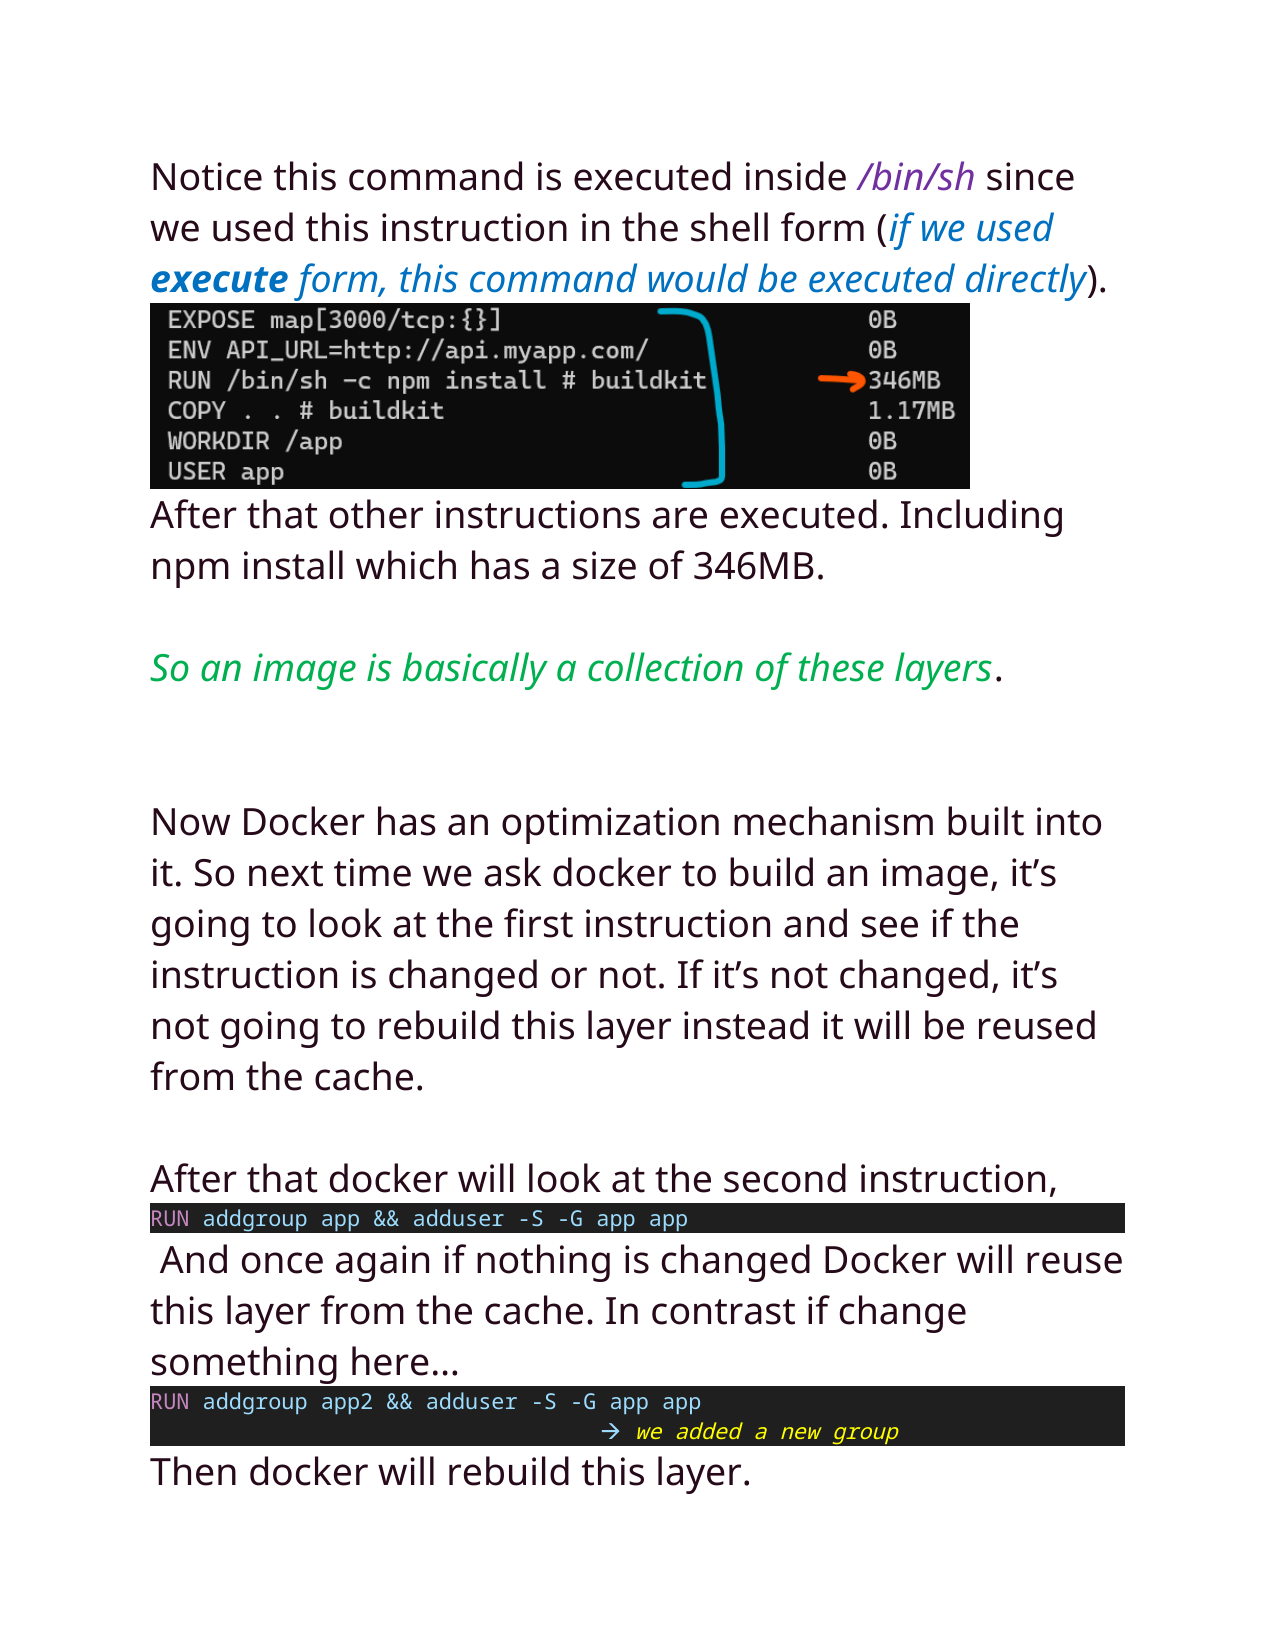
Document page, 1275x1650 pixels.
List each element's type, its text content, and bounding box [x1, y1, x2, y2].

text Then docker will rebuild this layer. [150, 1446, 1125, 1497]
text So an image is basically a collection of these layers. [150, 642, 1125, 693]
text After that docker will look at the second instruction, [150, 1152, 1125, 1203]
text And once again if nothing is changed Docker will reuse this layer from the cache. In contrast if change something here… [150, 1233, 1125, 1386]
text After that other instructions are executed. Including npm install which has a size of 346MB. [150, 488, 1125, 591]
text we added a new group [150, 1416, 1125, 1446]
picture [150, 303, 970, 489]
text RUN addgroup app2 && adduser -S -G app app [150, 1386, 1125, 1416]
text Notice this command is executed inside /bin/sh since we used this instruction in the shell form (if we used execute form, this command would be executed directly). [150, 150, 1125, 303]
text RUN addgroup app && adduser -S -G app app [150, 1203, 1125, 1233]
text Now Docker has an optimization mechanism built into it. So next time we ask docker to build an image, it’s going to look at the first instruction and see if the instruction is changed or not. If it’s not changed, it’s not going to rebuild this layer instead it will be reused from the cache. [150, 795, 1125, 1101]
